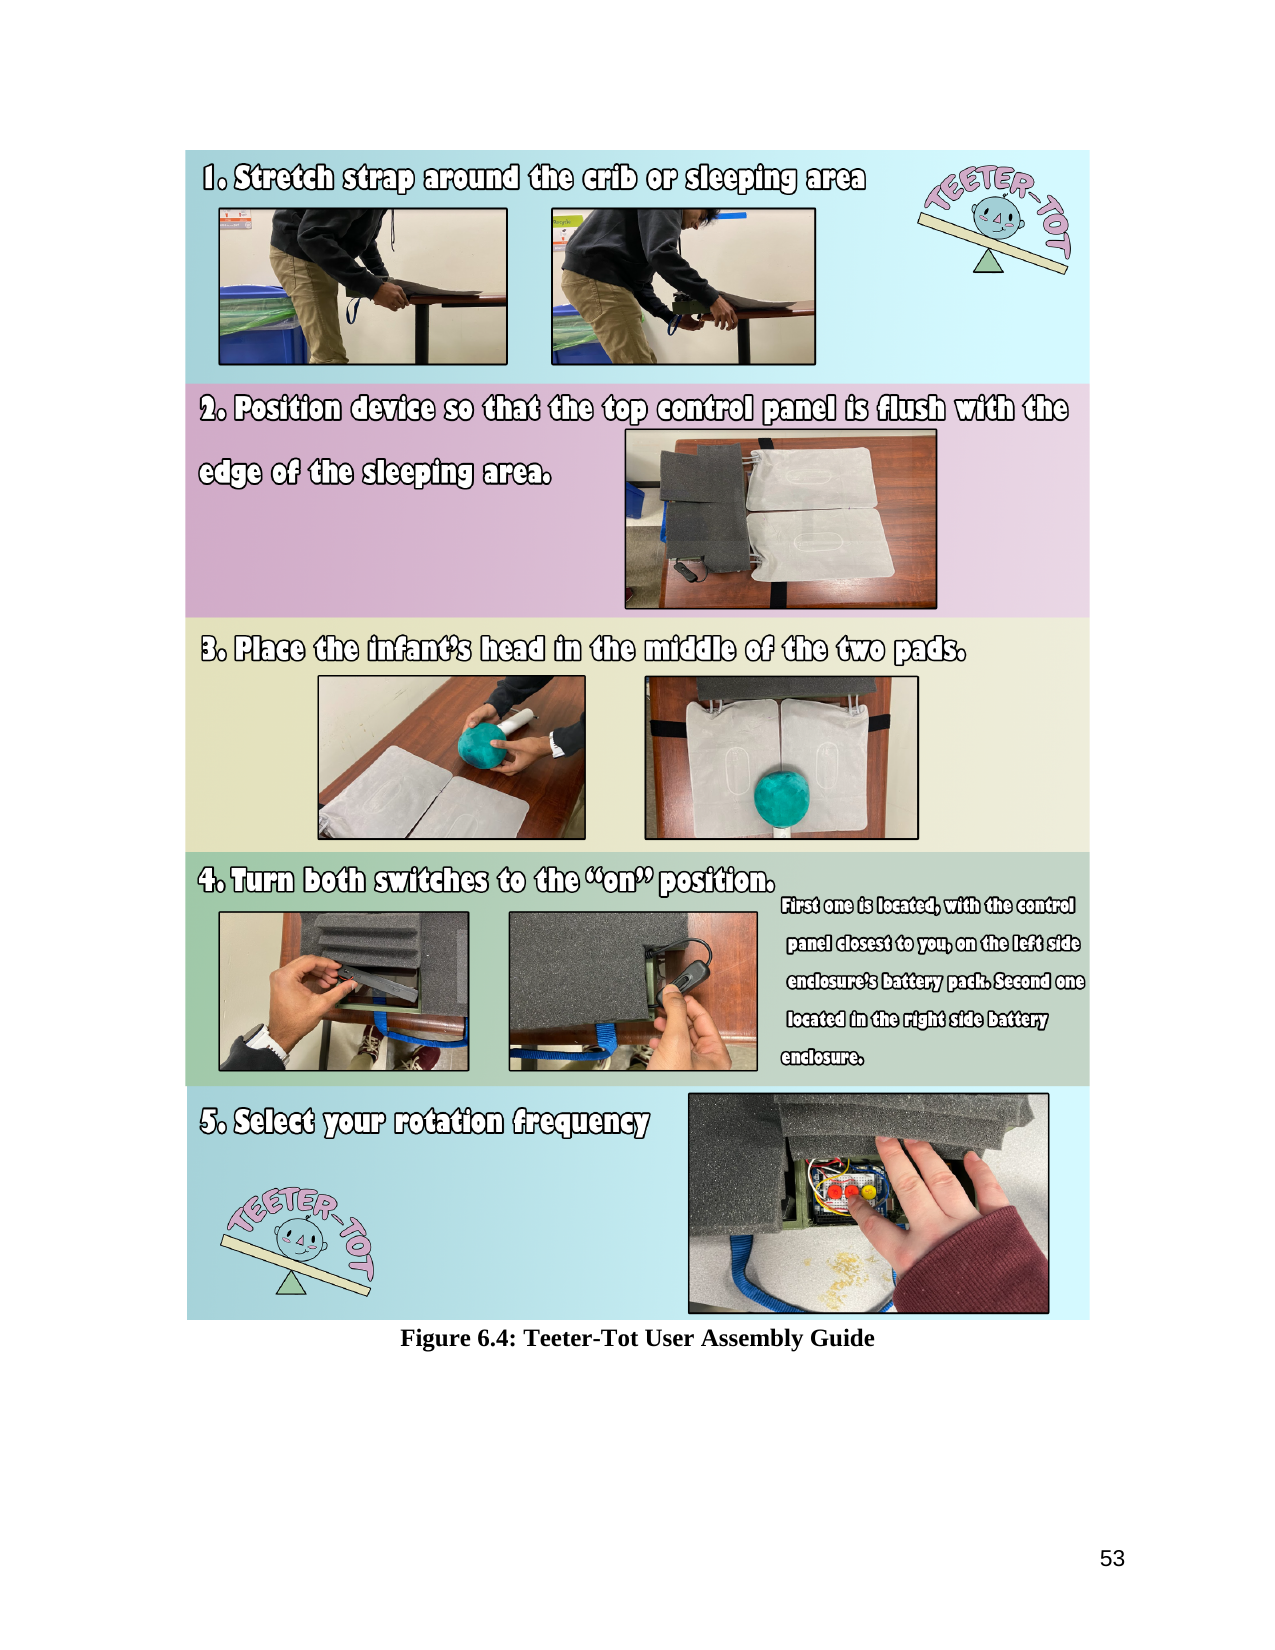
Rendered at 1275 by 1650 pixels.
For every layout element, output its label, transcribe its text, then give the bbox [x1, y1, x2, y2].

text Figure 6.4: Teeter-Tot User Assembly Guide [150, 1323, 1125, 1352]
picture [185, 150, 1090, 1320]
